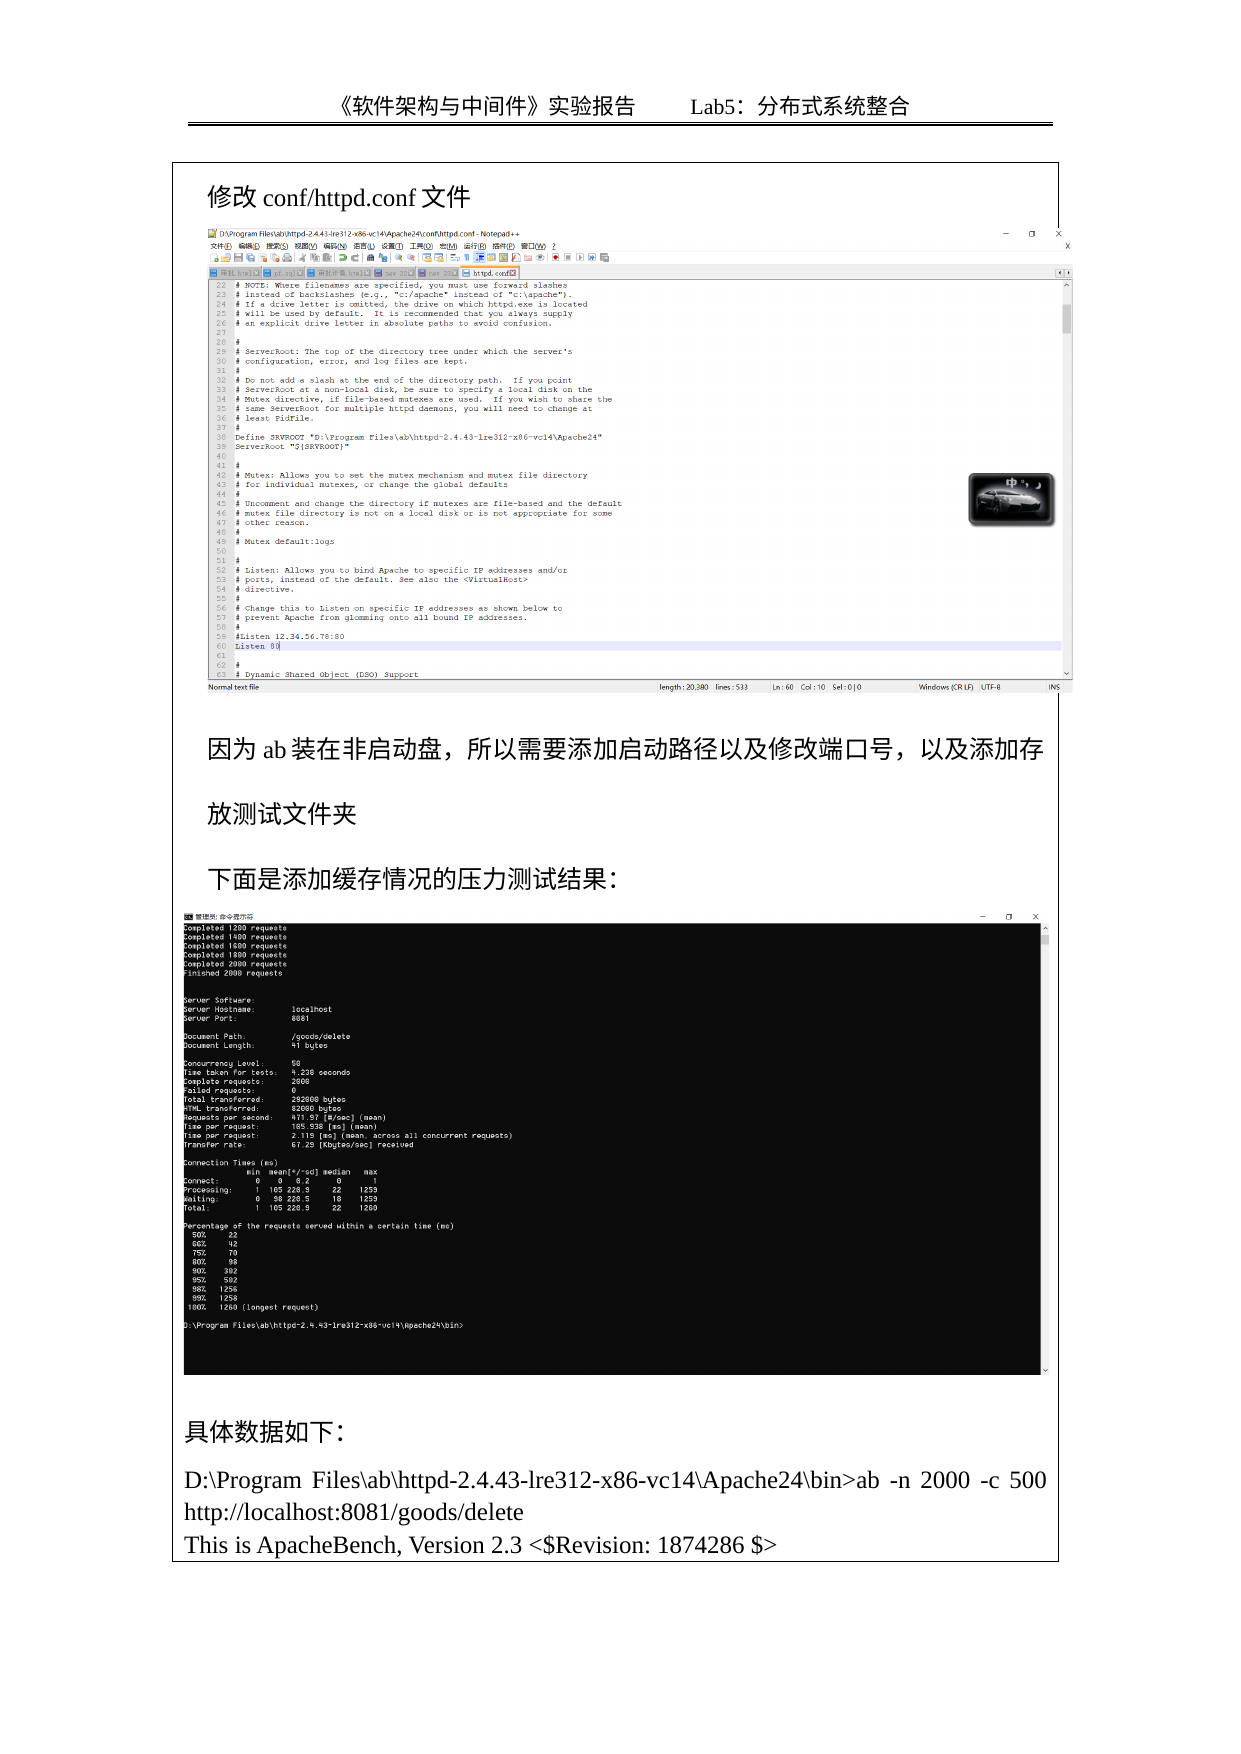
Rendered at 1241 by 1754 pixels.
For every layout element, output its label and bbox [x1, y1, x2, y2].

table_cell [173, 163, 1058, 1561]
picture [207, 228, 1073, 693]
picture [183, 910, 1050, 1375]
